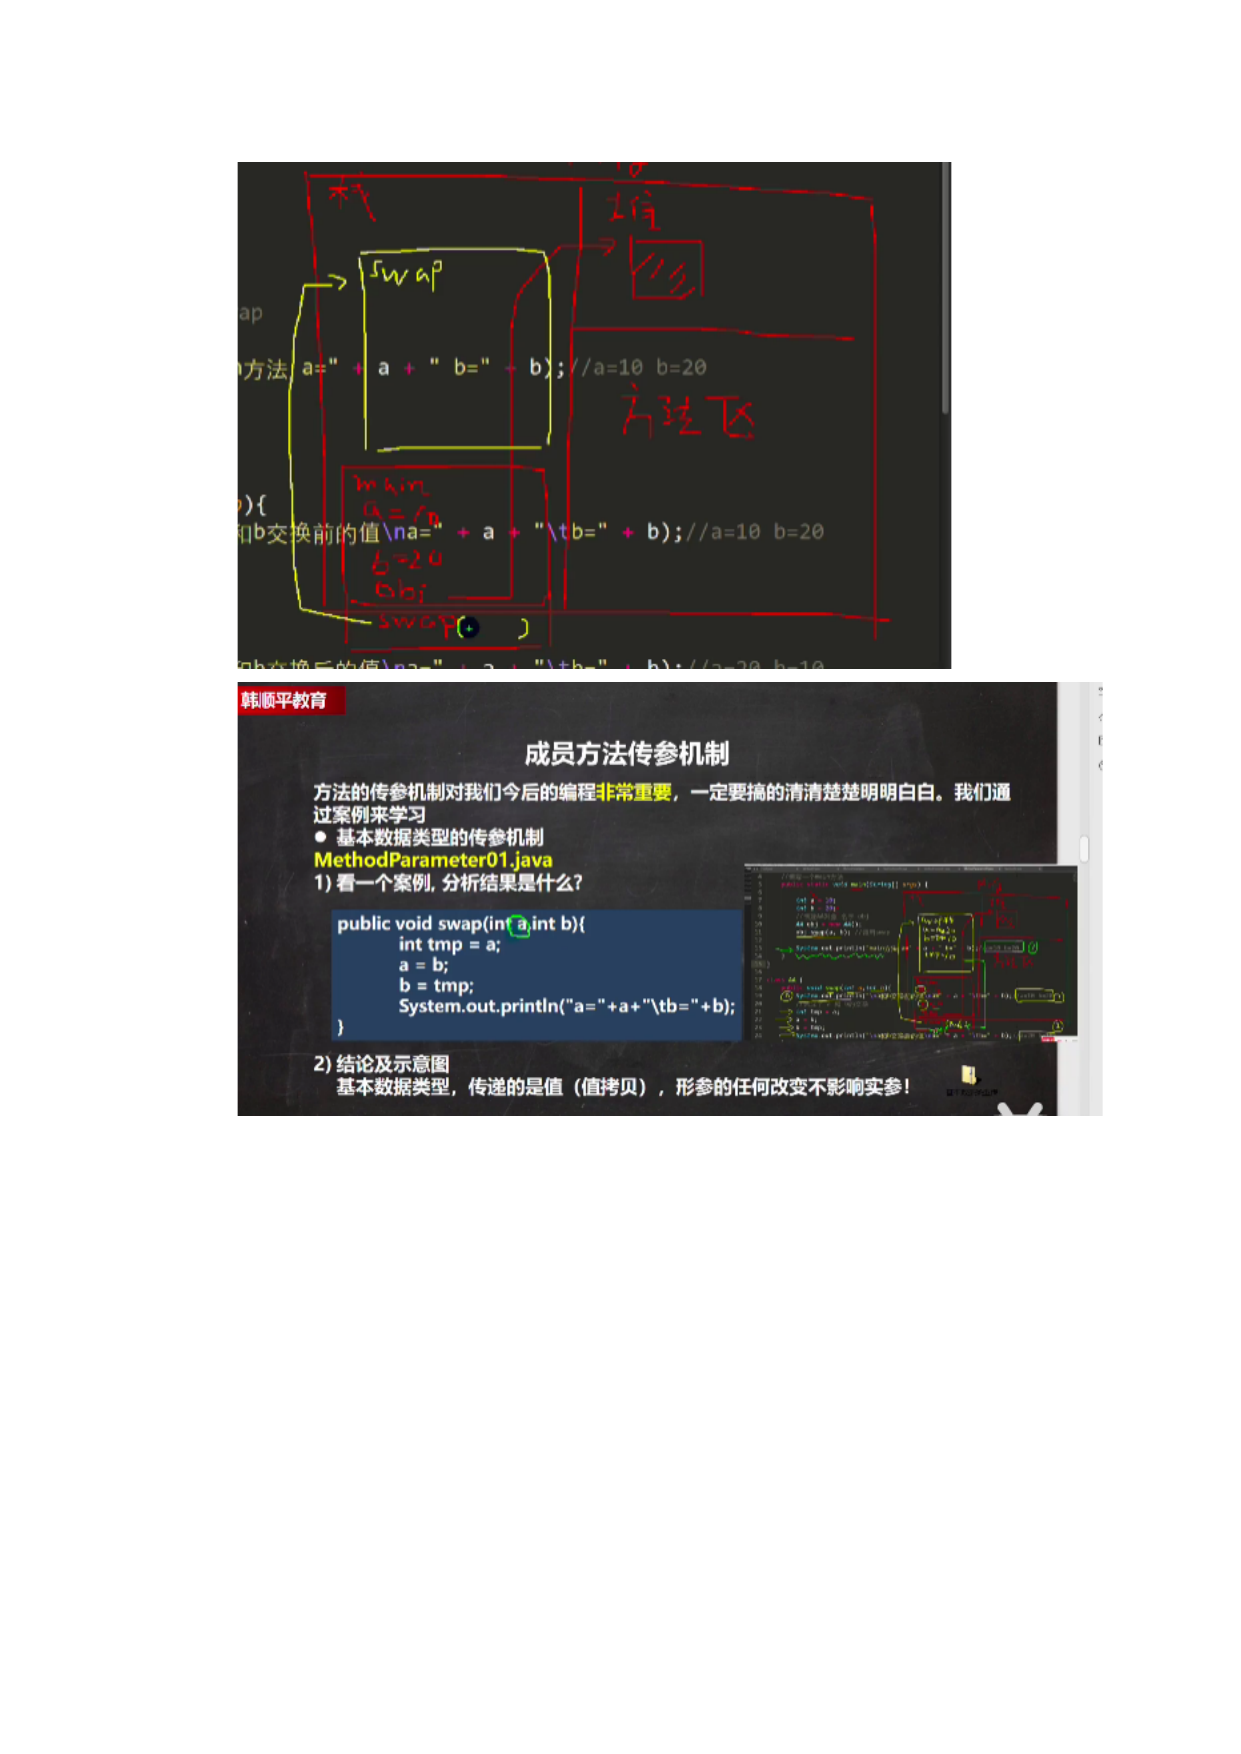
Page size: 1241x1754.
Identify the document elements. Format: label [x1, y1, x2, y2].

picture [237, 682, 1103, 1116]
picture [237, 162, 952, 669]
